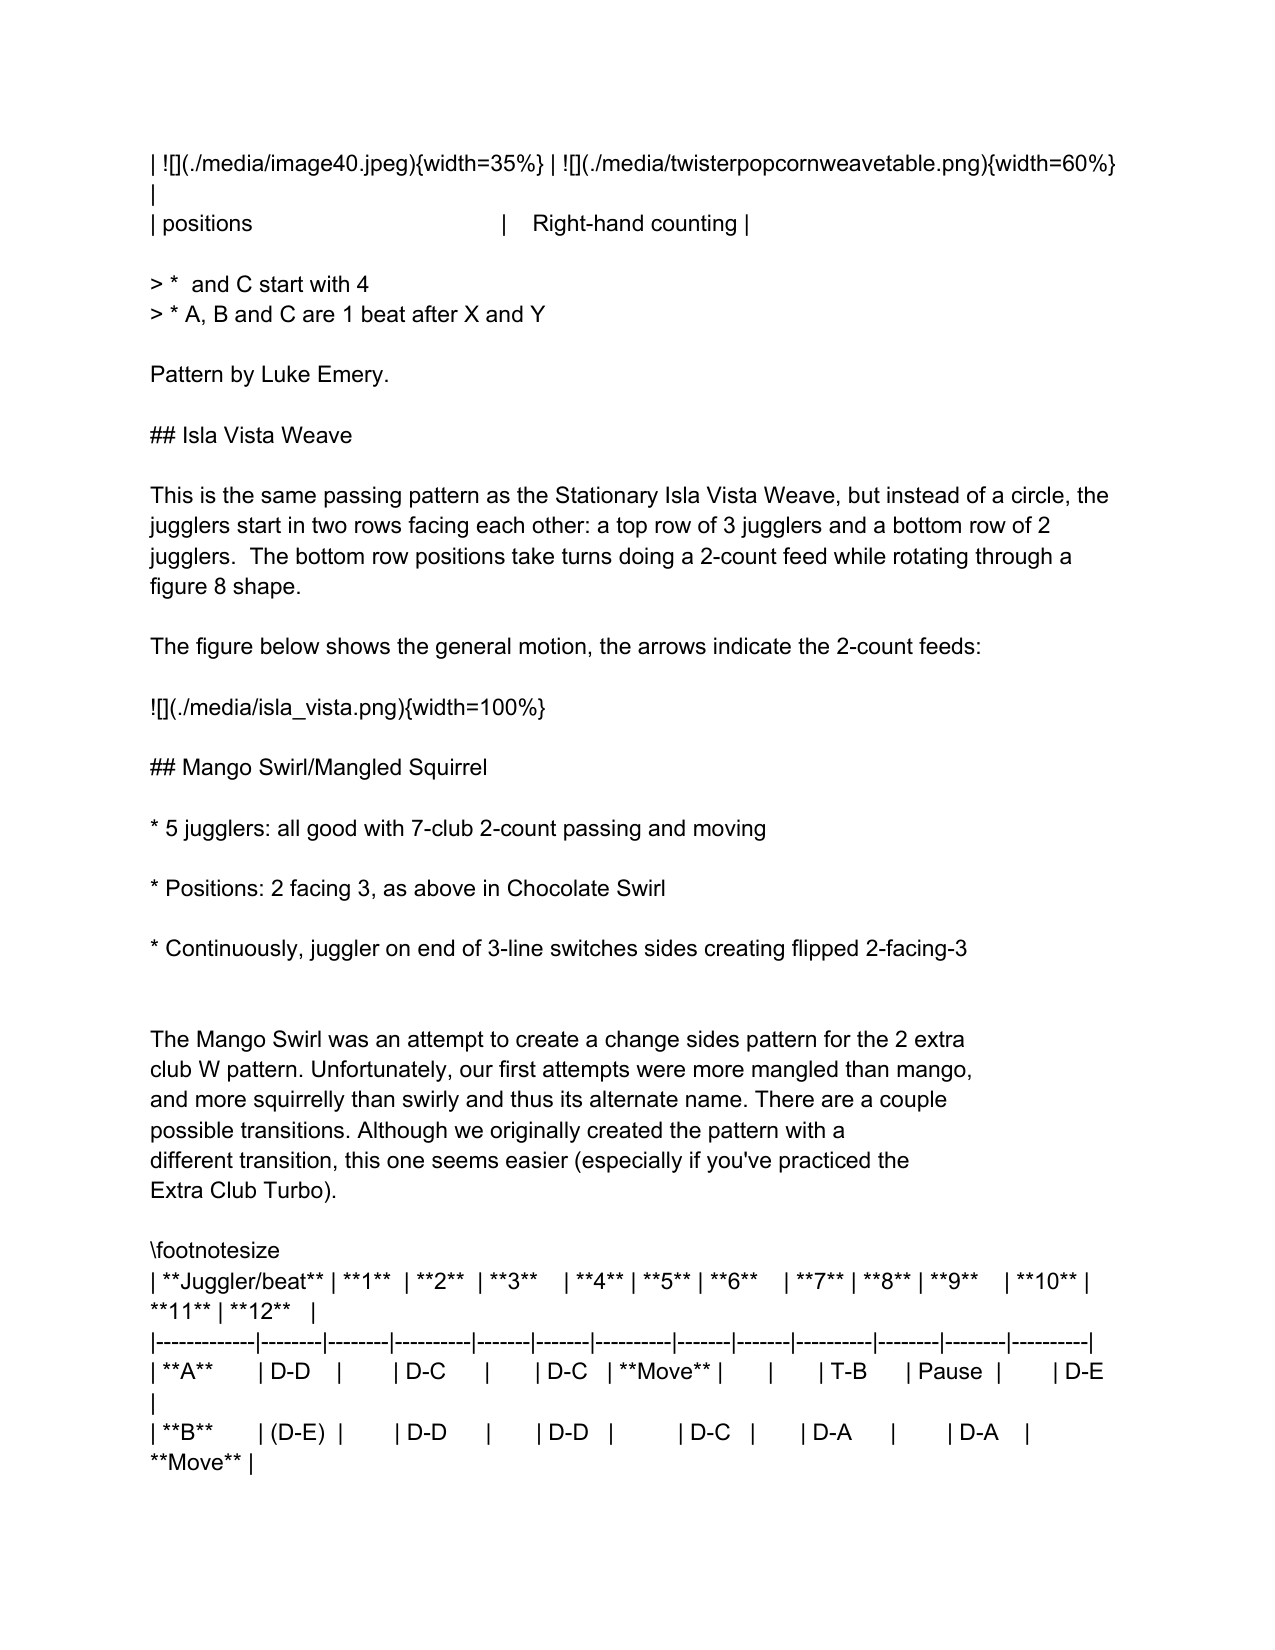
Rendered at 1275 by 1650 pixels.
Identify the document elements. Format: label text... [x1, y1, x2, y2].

text * Continuously, juggler on end of 3-line switches sides creating flipped 2-facing-3 [150, 935, 1125, 962]
text ![](./media/isla_vista.png){width=100%} [150, 694, 1125, 720]
text ## Isla Vista Weave [150, 422, 1125, 448]
text ## Mango Swirl/Mangled Squirrel [150, 754, 1125, 781]
text and more squirrelly than swirly and thus its alternate name. There are a couple [150, 1086, 1125, 1113]
text club W pattern. Unfortunately, our first attempts were more mangled than mango, [150, 1056, 1125, 1083]
text |-------------|--------|--------|----------|-------|-------|----------|-------|-------|----------|--------|--------|----------| [150, 1328, 1125, 1354]
text Pattern by Luke Emery. [150, 361, 1125, 388]
text * Positions: 2 facing 3, as above in Chocolate Swirl [150, 875, 1125, 901]
text | **B** | (D-E) | | D-D | | D-D | | D-C | | D-A | | D-A | **Move** | [150, 1419, 1125, 1475]
text Extra Club Turbo). [150, 1177, 1125, 1203]
text possible transitions. Although we originally created the pattern with a [150, 1117, 1125, 1143]
text The Mango Swirl was an attempt to create a change sides pattern for the 2 extra [150, 1026, 1125, 1052]
text The figure below shows the general motion, the arrows indicate the 2-count feeds: [150, 633, 1125, 660]
text > * A, B and C are 1 beat after X and Y [150, 301, 1125, 327]
text \footnotesize [150, 1237, 1125, 1264]
text This is the same passing pattern as the Stationary Isla Vista Weave, but instead of a circle, the jugglers start in two rows facing each other: a top row of 3 jugglers and a bottom row of 2 jugglers. The bottom row positions take turns doing a 2-count feed while rotating through a figure 8 shape. [150, 482, 1125, 599]
text > * and C start with 4 [150, 271, 1125, 297]
text | **A** | D-D | | D-C | | D-C | **Move** | | | T-B | Pause | | D-E | [150, 1358, 1125, 1415]
text | ![](./media/image40.jpeg){width=35%} | ![](./media/twisterpopcornweavetable.png){width=60%} | [150, 150, 1125, 207]
text * 5 jugglers: all good with 7-club 2-count passing and moving [150, 814, 1125, 841]
text different transition, this one seems easier (especially if you've practiced the [150, 1147, 1125, 1173]
text | positions | Right-hand counting | [150, 210, 1125, 237]
text | **Juggler/beat** | **1** | **2** | **3** | **4** | **5** | **6** | **7** | **8** | **9** | **10** | **11** | **12** | [150, 1268, 1125, 1324]
